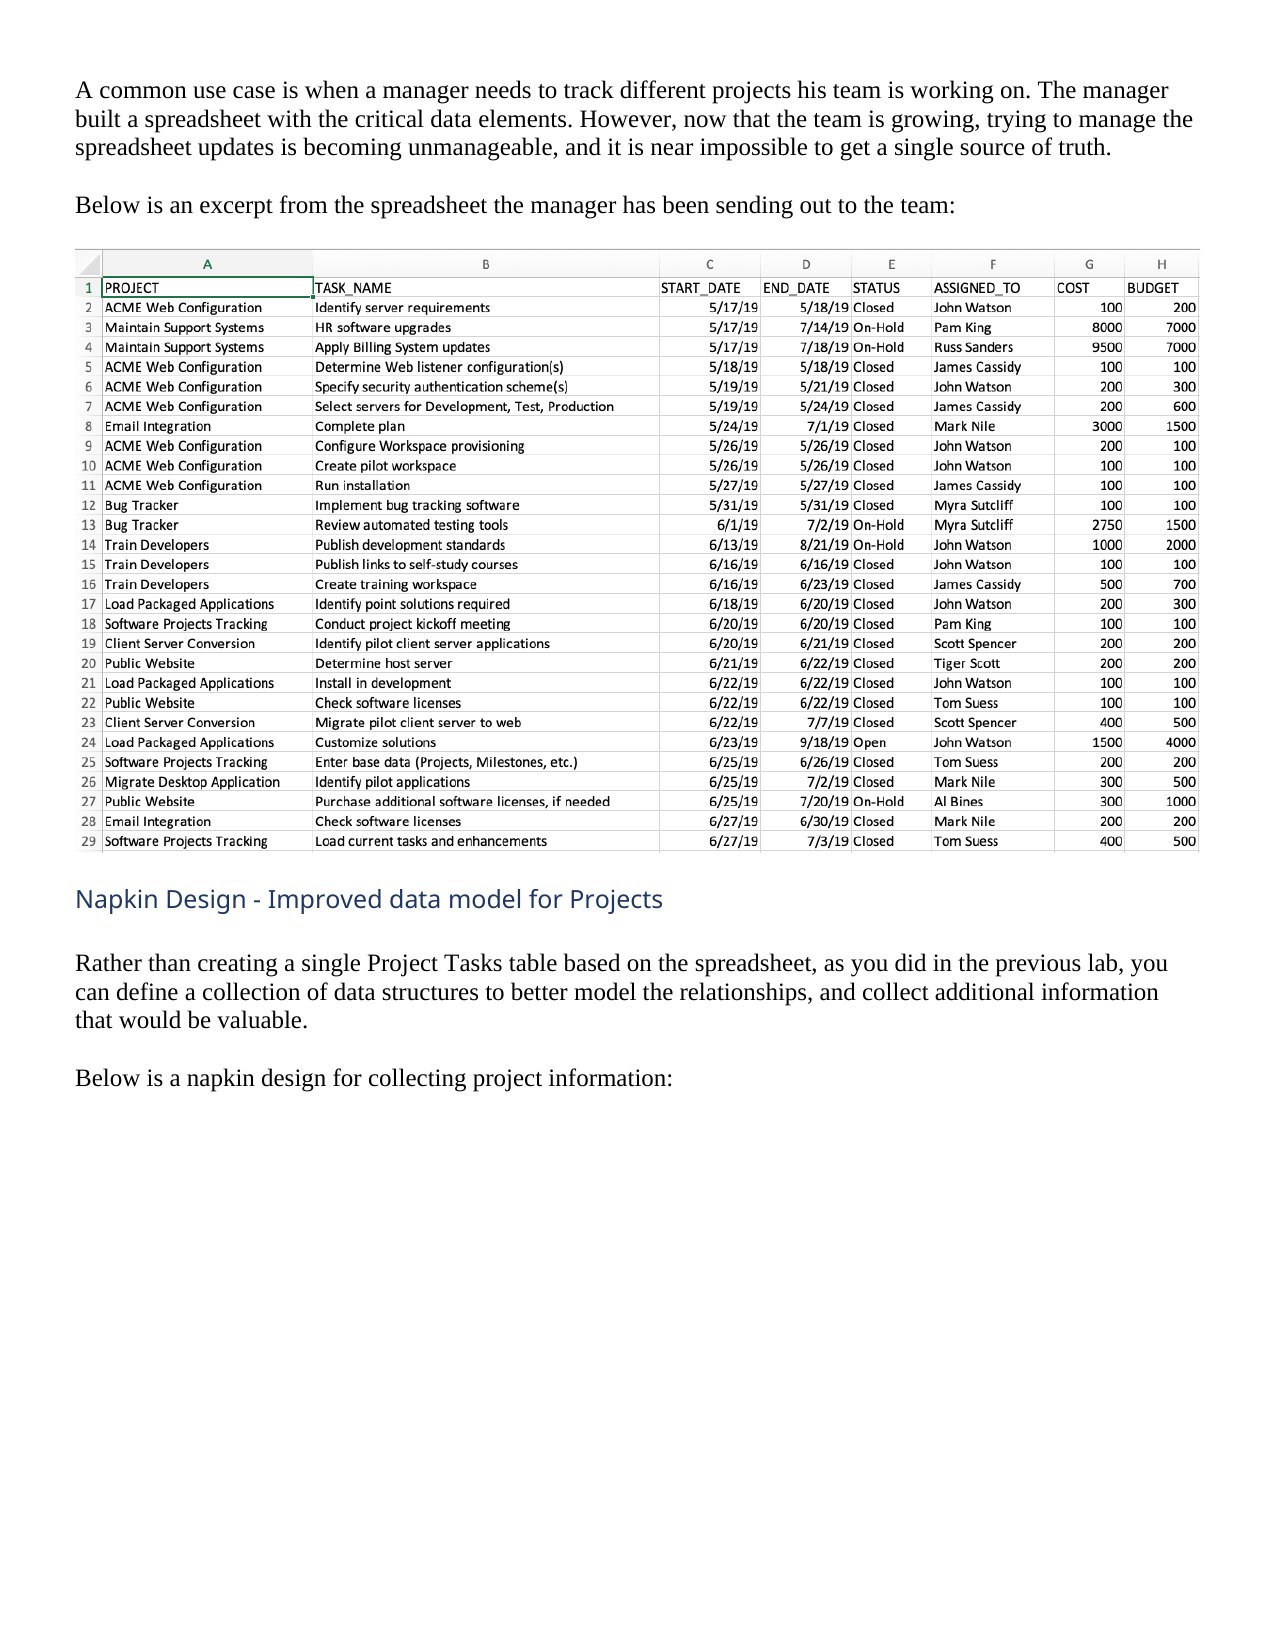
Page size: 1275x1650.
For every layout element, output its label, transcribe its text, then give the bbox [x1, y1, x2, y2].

subtitle Napkin Design - Improved data model for Projects [75, 882, 1200, 916]
picture [75, 248, 1200, 853]
text A common use case is when a manager needs to track different projects his team is working on. The manager built a spreadsheet with the critical data elements. However, now that the team is growing, trying to manage the spreadsheet updates is becoming unmanageable, and it is near impossible to get a single source of truth. [75, 75, 1200, 161]
text Below is an excerpt from the spreadsheet the manager has been sending out to the team: [75, 190, 1200, 219]
text Rather than creating a single Project Tasks table based on the spreadsheet, as you did in the previous lab, you can define a collection of data structures to better model the relationships, and collect additional information that would be valuable. [75, 948, 1200, 1034]
text Below is a napkin design for collecting project information: [75, 1063, 1200, 1092]
